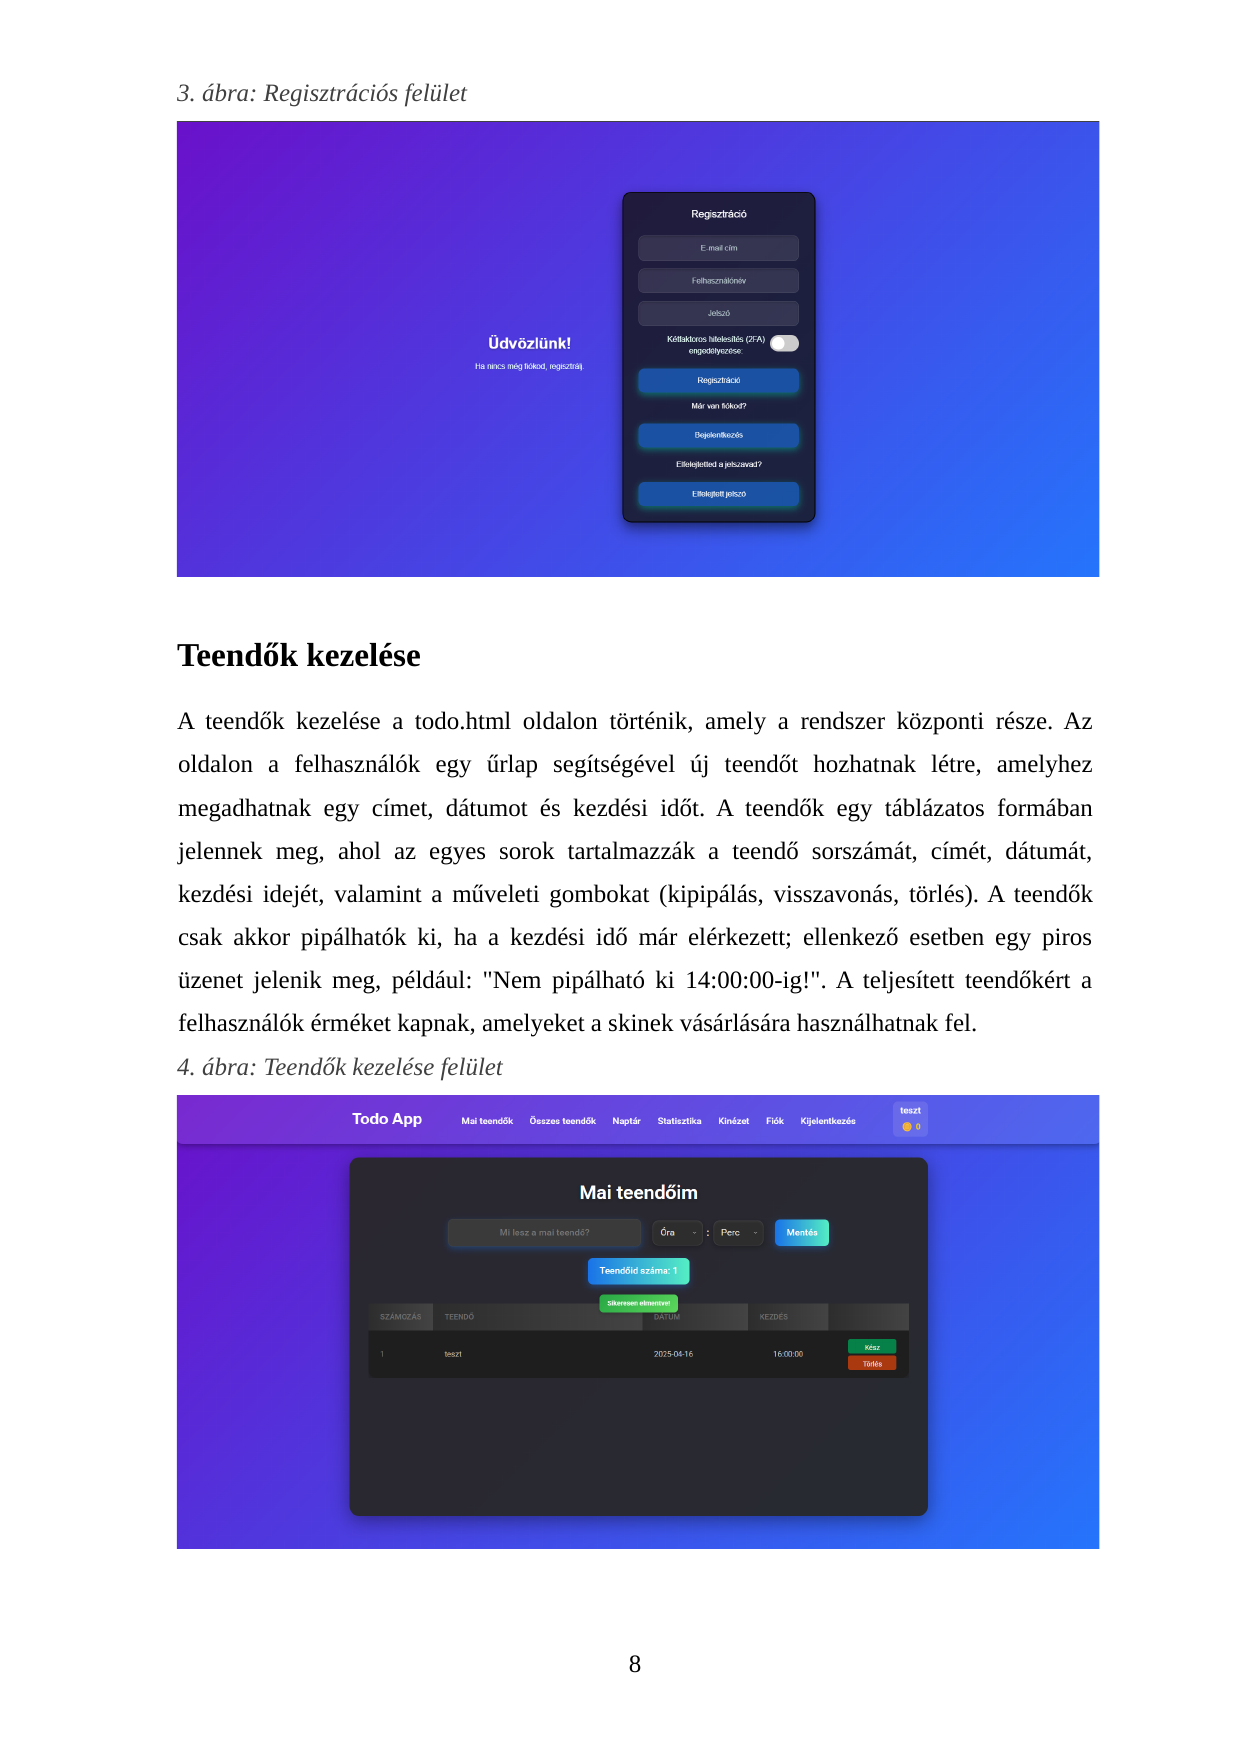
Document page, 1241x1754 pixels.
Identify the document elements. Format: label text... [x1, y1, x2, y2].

text 3. ábra: Regisztrációs felület [177, 78, 1093, 107]
text 4. ábra: Teendők kezelése felület [177, 1052, 1093, 1081]
picture [176, 1095, 1100, 1549]
subtitle Teendők kezelése [177, 636, 1092, 674]
picture [176, 121, 1100, 577]
text A teendők kezelése a todo.html oldalon történik, amely a rendszer központi része. Az oldalon a felhasználók egy űrlap segítségével új teendőt hozhatnak létre, amelyhez megadhatnak egy címet, dátumot és kezdési időt. A teendők egy táblázatos formában jelennek meg, ahol az egyes sorok tartalmazzák a teendő sorszámát, címét, dátumát, kezdési idejét, valamint a műveleti gombokat (kipipálás, visszavonás, törlés). A teendők csak akkor pipálhatók ki, ha a kezdési idő már elérkezett; ellenkező esetben egy piros üzenet jelenik meg, például: "Nem pipálható ki 14:00:00-ig!". A teljesített teendőkért a felhasználók érméket kapnak, amelyeket a skinek vásárlására használhatnak fel. [177, 706, 1093, 1037]
